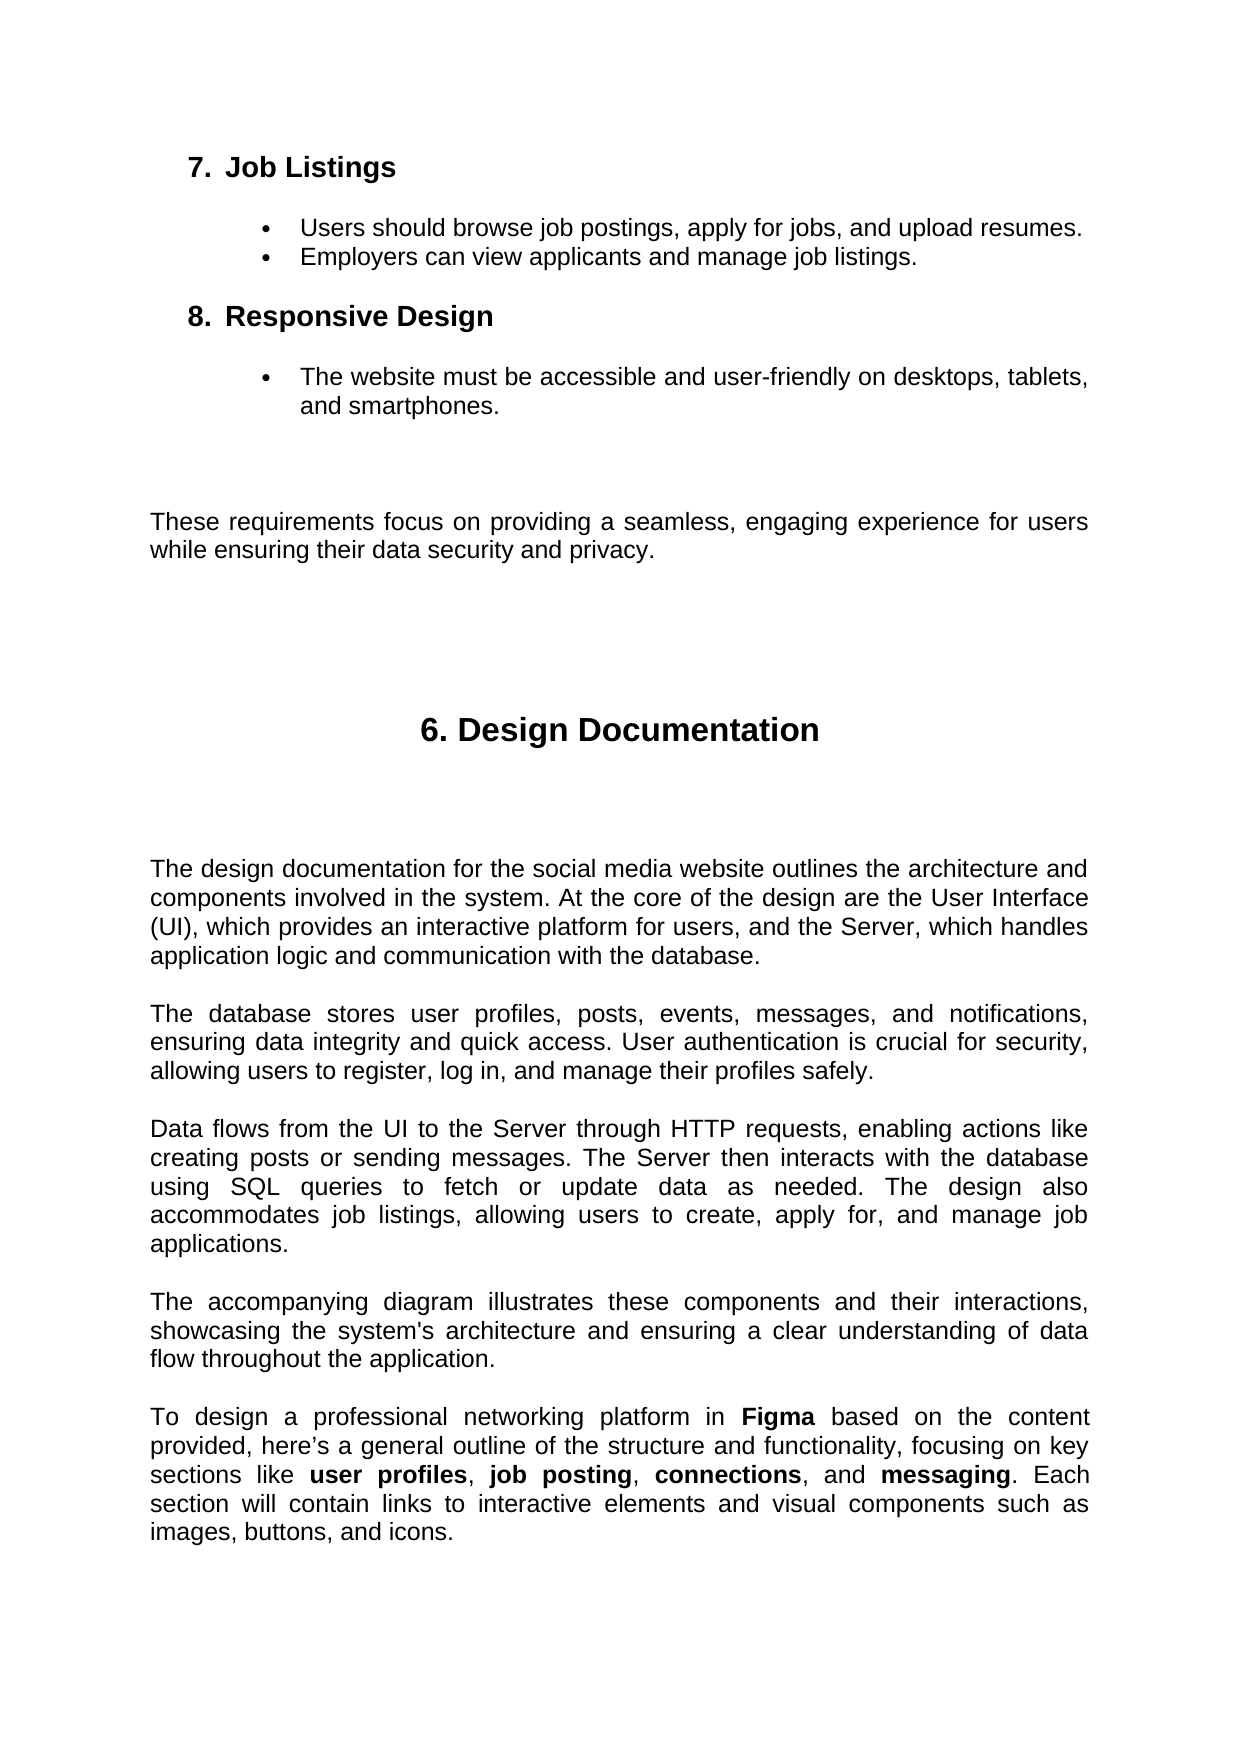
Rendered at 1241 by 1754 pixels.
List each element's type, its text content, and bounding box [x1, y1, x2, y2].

text To design a professional networking platform in Figma based on the content provided, here’s a general outline of the structure and functionality, focusing on key sections like user profiles, job posting, connections, and messaging. Each section will contain links to interactive elements and visual components such as images, buttons, and icons. [150, 1402, 1090, 1546]
list Users should browse job postings, apply for jobs, and upload resumes. [262, 213, 1090, 241]
list The website must be accessible and user-friendly on desktops, tablets, and smartphones. [262, 362, 1090, 419]
text These requirements focus on providing a seamless, engaging experience for users while ensuring their data security and privacy. [150, 507, 1090, 564]
text Data flows from the UI to the Server through HTTP requests, enabling actions like creating posts or sending messages. The Server then interacts with the database using SQL queries to fetch or update data as needed. The design also accommodates job listings, allowing users to create, apply for, and manage job applications. [150, 1114, 1090, 1258]
list Responsive Design [187, 299, 1090, 333]
list Job Listings [187, 150, 1090, 183]
text The accompanying diagram illustrates these components and their interactions, showcasing the system's architecture and ensuring a clear understanding of data flow throughout the application. [150, 1287, 1090, 1373]
text 6. Design Documentation [150, 709, 1090, 748]
list Employers can view applicants and manage job listings. [262, 241, 1090, 270]
text The design documentation for the social media website outlines the architecture and components involved in the system. At the core of the design are the User Interface (UI), which provides an interactive platform for users, and the Server, which handles application logic and communication with the database. [150, 854, 1090, 969]
text The database stores user profiles, posts, events, messages, and notifications, ensuring data integrity and quick access. User authentication is crucial for security, allowing users to register, log in, and manage their profiles safely. [150, 999, 1090, 1085]
